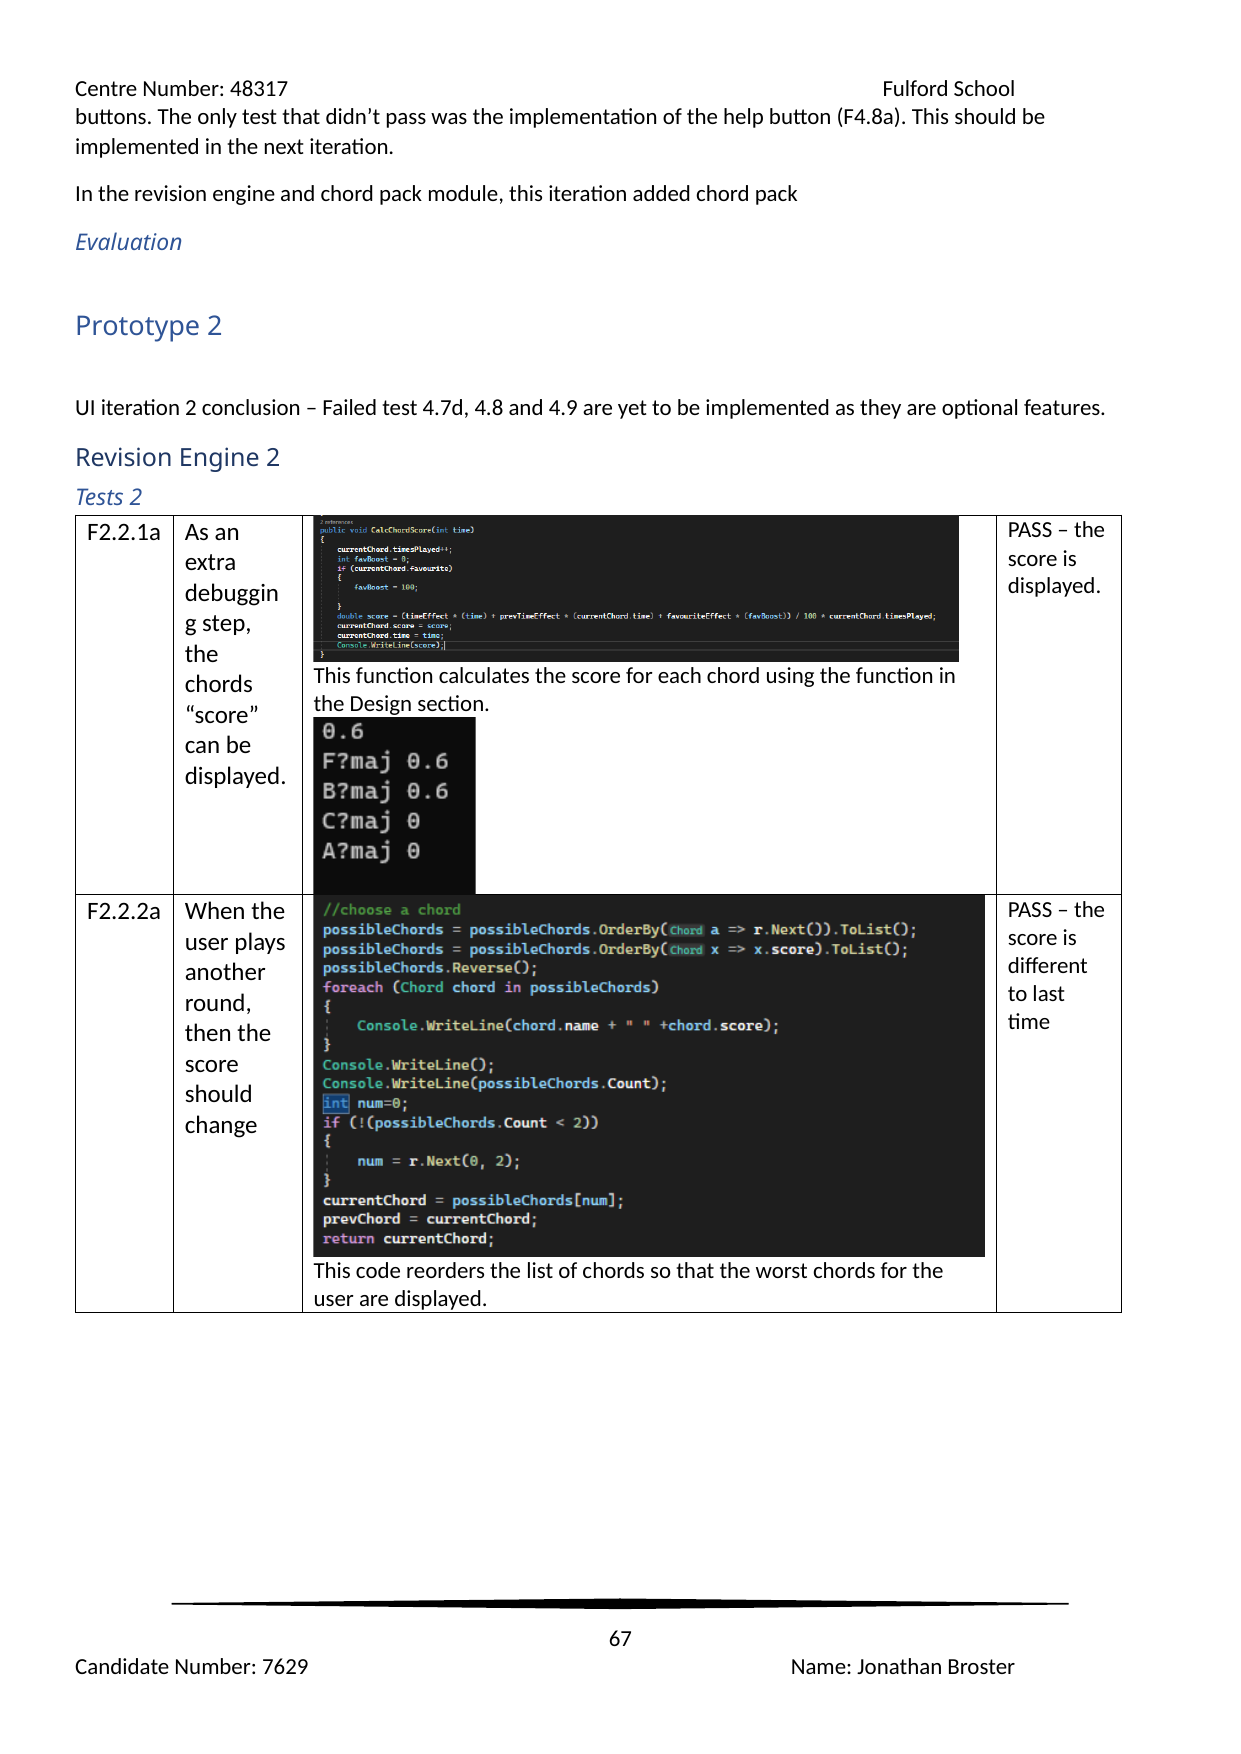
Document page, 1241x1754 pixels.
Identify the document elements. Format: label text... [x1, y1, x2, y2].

table_cell PASS – the score is different to last time [997, 895, 1121, 1312]
picture [313, 717, 985, 1257]
table_cell F2.2.2a [76, 895, 173, 1312]
table_header As an extra debugging step, the chords “score” can be displayed. [174, 516, 302, 894]
table_cell When the user plays another round, then the score should change [174, 895, 302, 1312]
table_cell This code reorders the list of chords so that the worst chords for the user are displayed. [303, 895, 996, 1312]
subtitle Evaluation [75, 226, 1165, 257]
subtitle Revision Engine 2 [75, 440, 1165, 474]
table_header F2.2.1a [76, 516, 173, 894]
picture [313, 515, 959, 662]
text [75, 102, 1165, 160]
subtitle Tests 2 [75, 481, 1165, 512]
table_header PASS – the score is displayed. [997, 516, 1121, 894]
subtitle Prototype 2 [75, 306, 1165, 343]
table_header This function calculates the score for each chord using the function in the Design section. [303, 516, 996, 894]
text In the revision engine and chord pack module, this iteration added chord pack [75, 179, 1165, 207]
text UI iteration 2 conclusion – Failed test 4.7d, 4.8 and 4.9 are yet to be implemented as they are optional features. [75, 393, 1165, 421]
